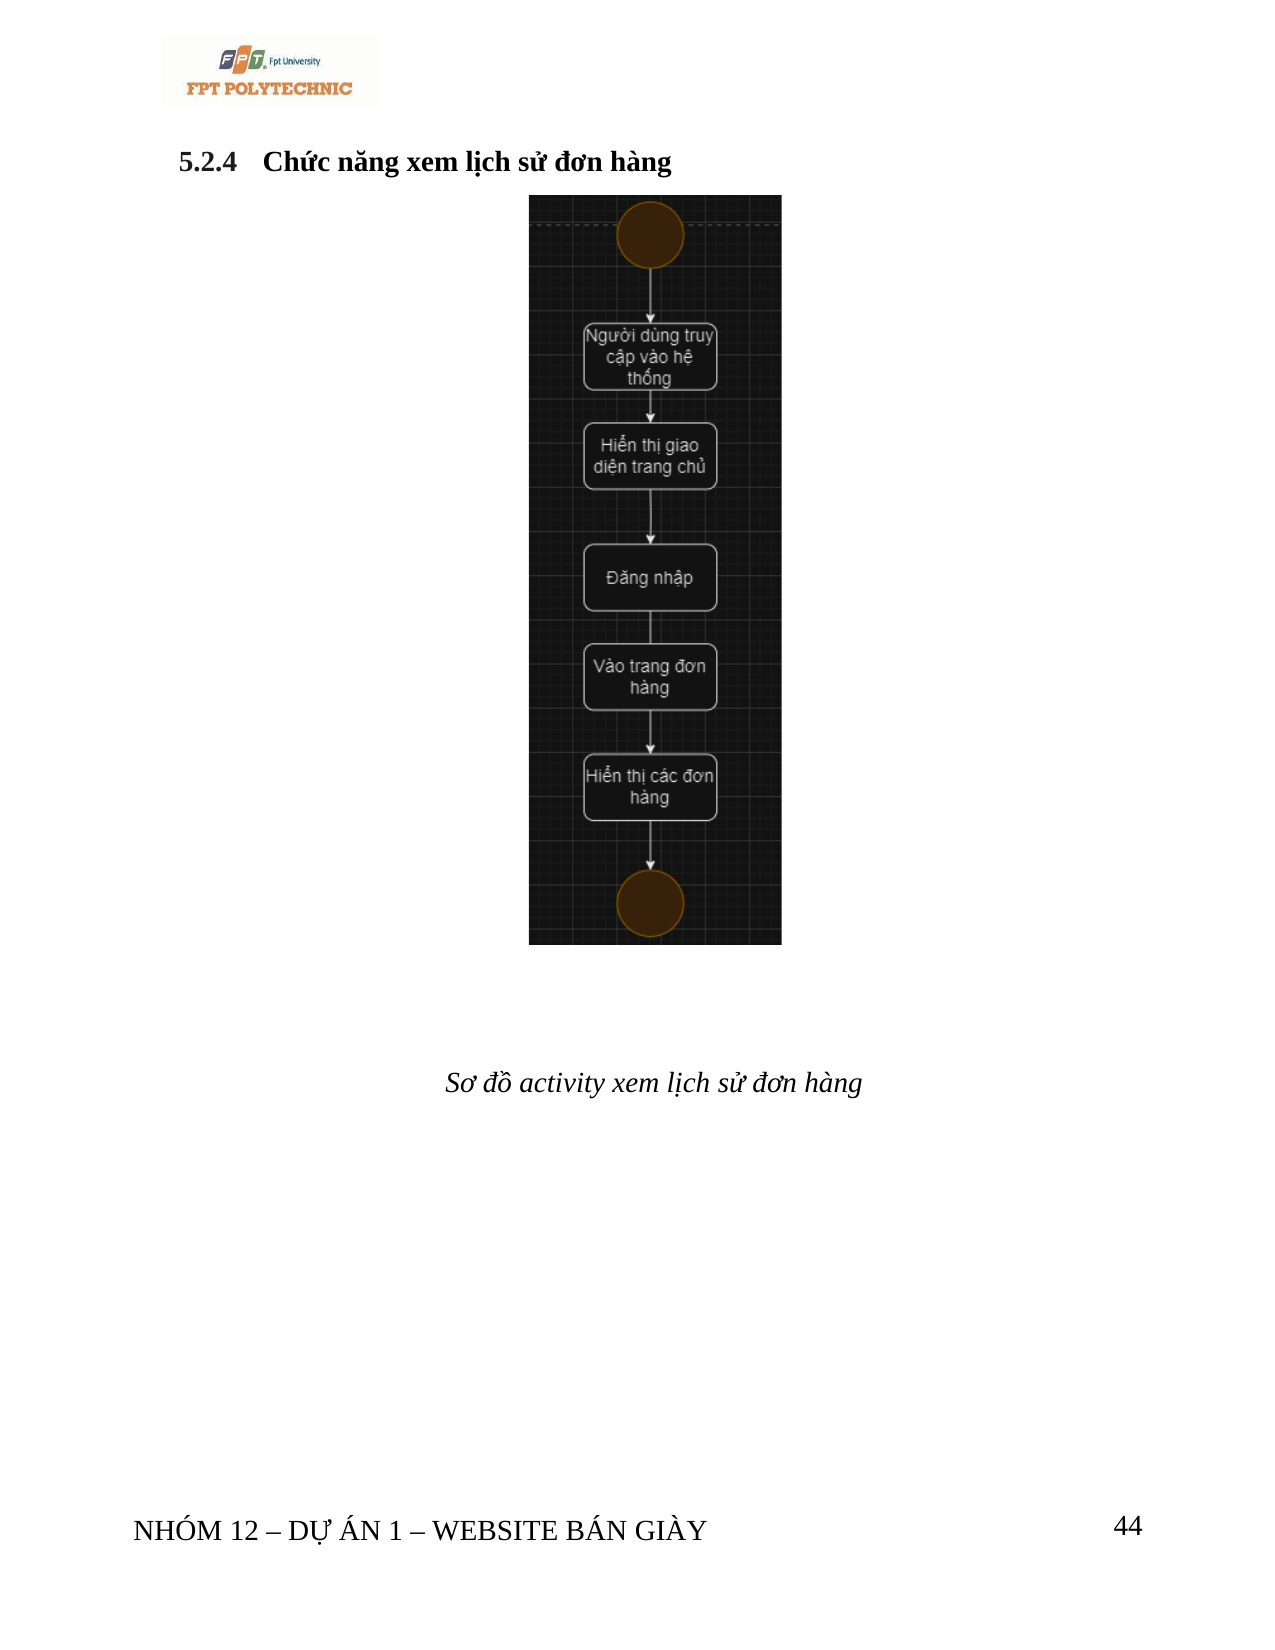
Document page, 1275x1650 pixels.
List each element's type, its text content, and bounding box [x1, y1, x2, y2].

subtitle Chức năng xem lịch sử đơn hàng [178, 144, 1198, 177]
text Sơ đồ activity xem lịch sử đơn hàng [112, 1065, 1198, 1099]
picture [528, 195, 782, 945]
picture [160, 36, 379, 107]
